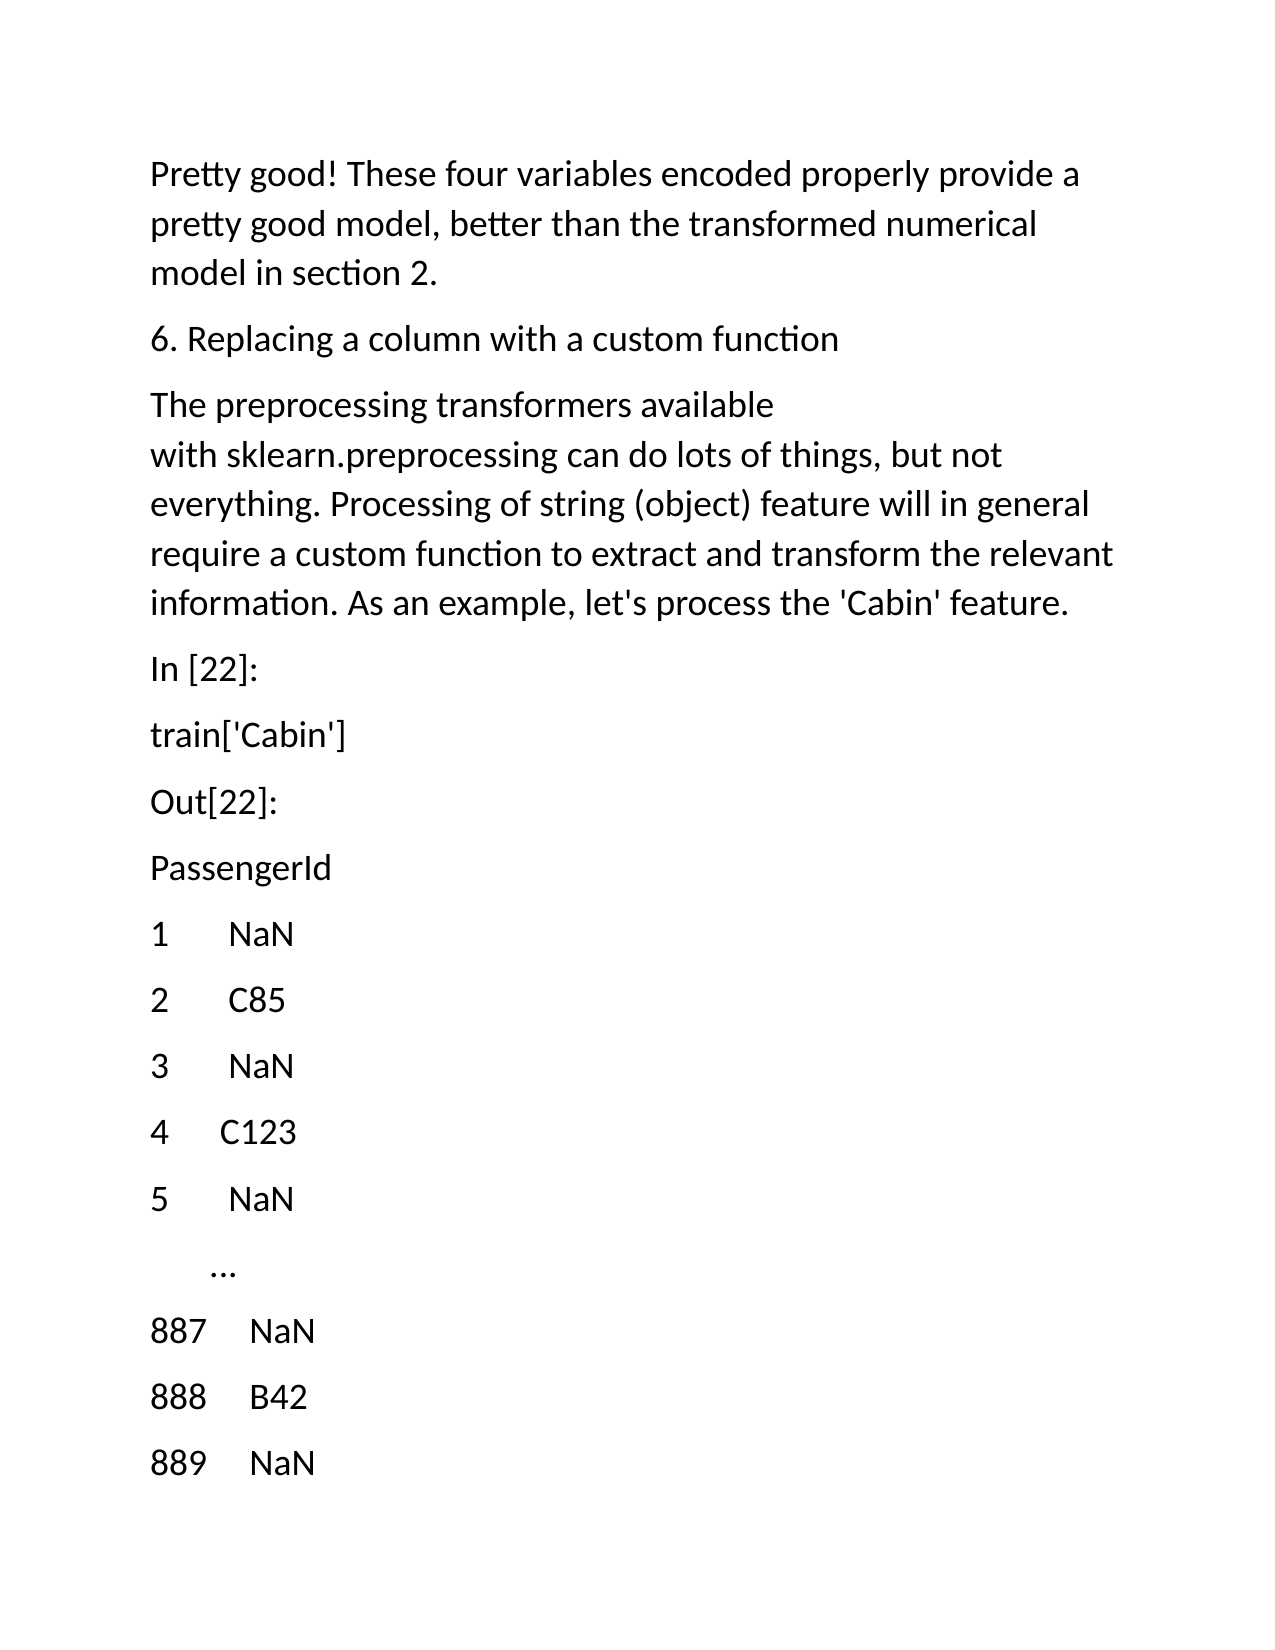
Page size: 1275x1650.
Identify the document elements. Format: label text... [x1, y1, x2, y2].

text 888 B42 [150, 1373, 1125, 1419]
text train['Cabin'] [150, 711, 1125, 757]
text 4 C123 [150, 1108, 1125, 1154]
text In [22]: [150, 645, 1125, 691]
text Out[22]: [150, 778, 1125, 823]
text 1 NaN [150, 910, 1125, 956]
text 2 C85 [150, 976, 1125, 1022]
text 887 NaN [150, 1307, 1125, 1353]
text 3 NaN [150, 1042, 1125, 1088]
text ... [150, 1241, 1125, 1286]
text Pretty good! These four variables encoded properly provide a pretty good model, better than the transformed numerical model in section 2. [150, 150, 1125, 295]
text 889 NaN [150, 1439, 1125, 1485]
text 6. Replacing a column with a custom function [150, 315, 1125, 361]
text PassengerId [150, 844, 1125, 889]
text 5 NaN [150, 1174, 1125, 1220]
text The preprocessing transformers available with sklearn.preprocessing can do lots of things, but not everything. Processing of string (object) feature will in general require a custom function to extract and transform the relevant information. As an example, let's process the 'Cabin' feature. [150, 381, 1125, 625]
